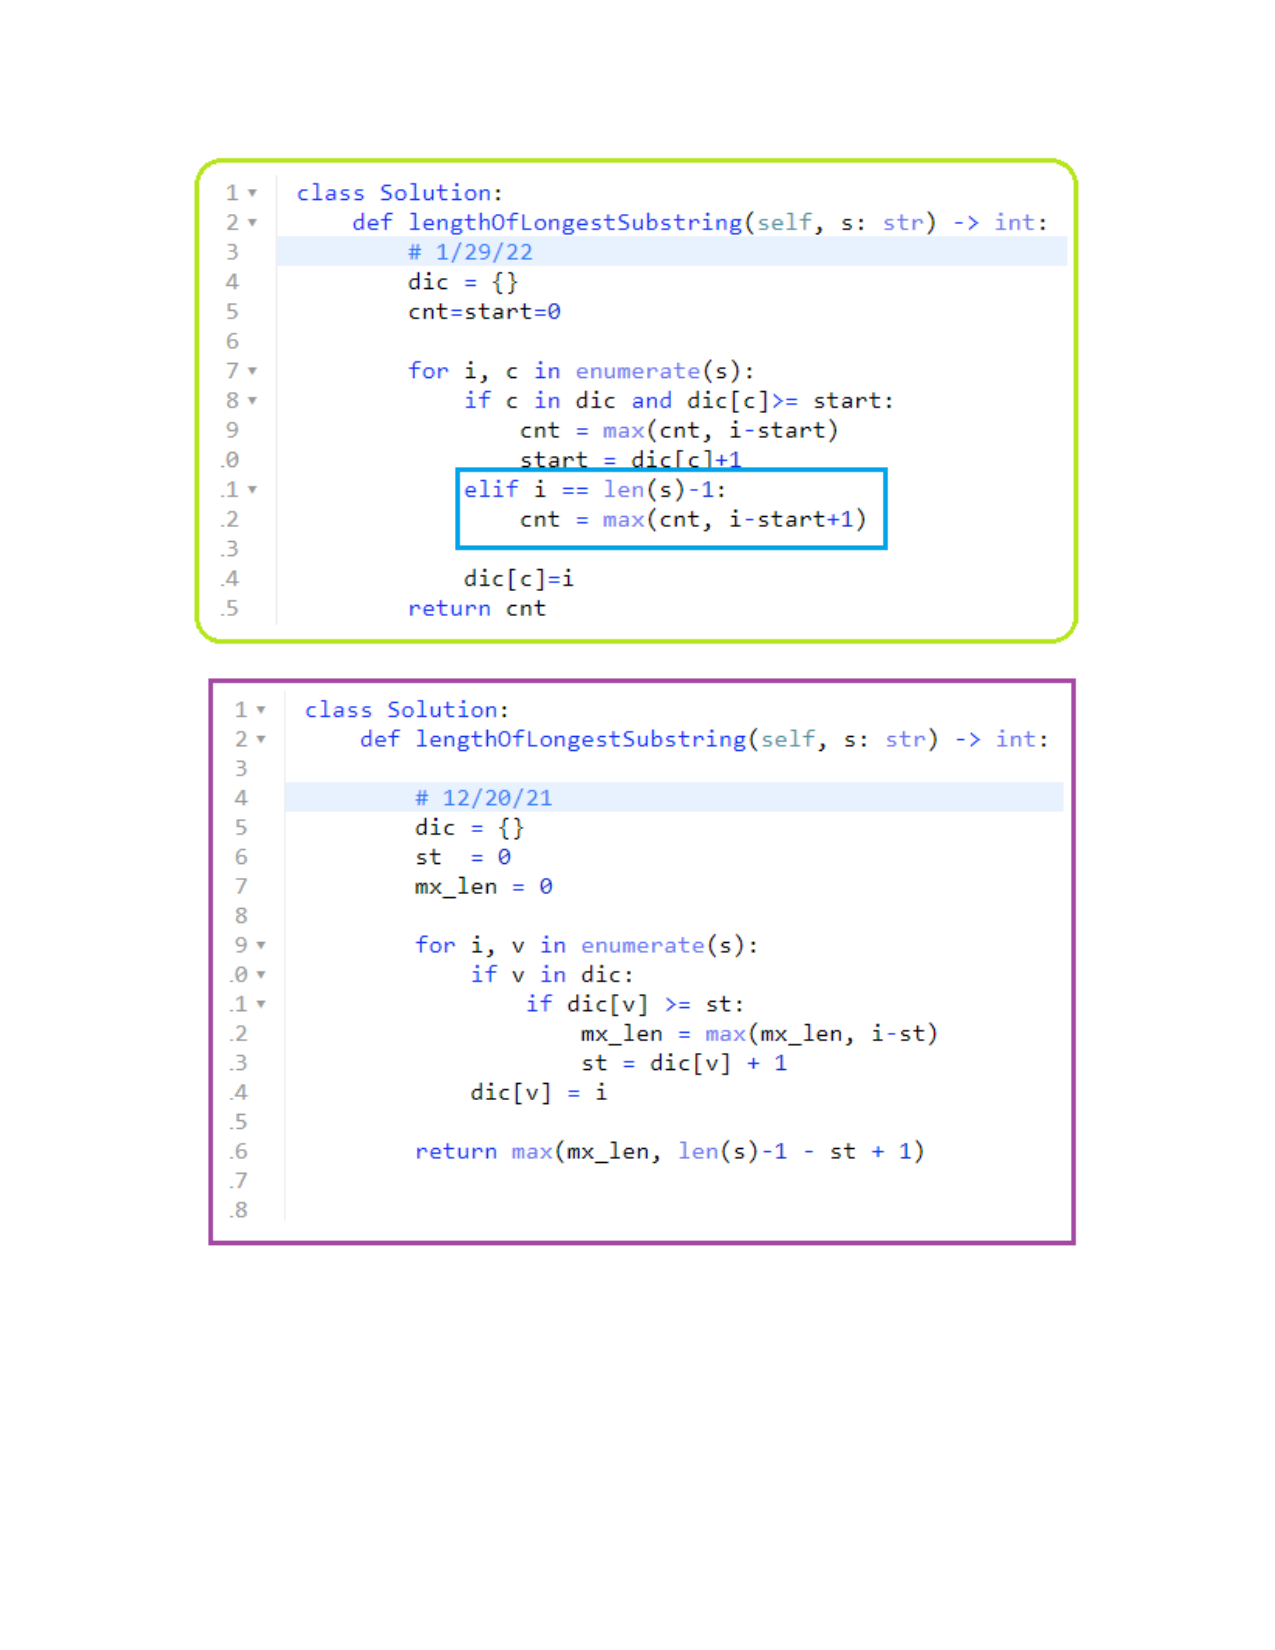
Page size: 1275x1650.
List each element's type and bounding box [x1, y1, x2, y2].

picture [187, 657, 1087, 1258]
picture [187, 150, 1088, 655]
